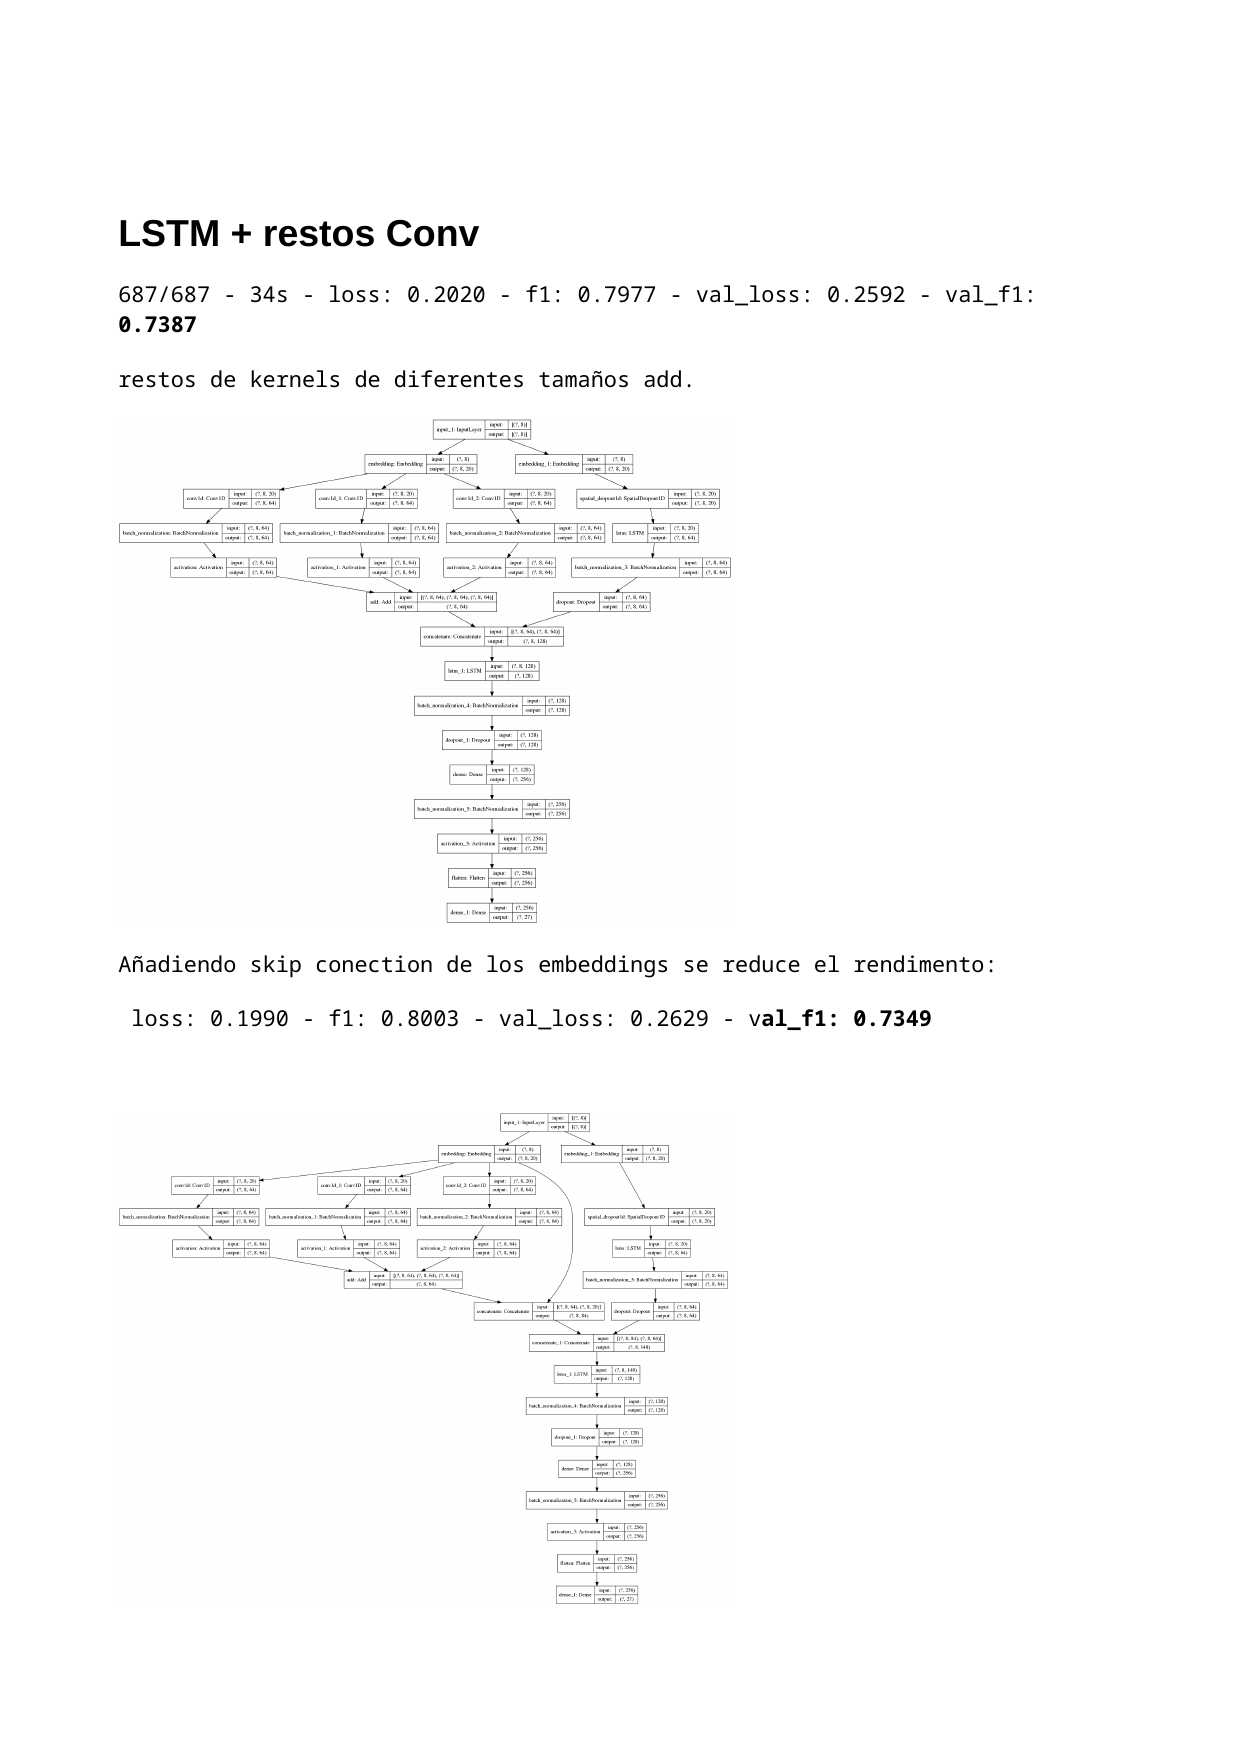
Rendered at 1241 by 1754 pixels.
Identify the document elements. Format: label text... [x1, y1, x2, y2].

text loss: 0.1990 - f1: 0.8003 - val_loss: 0.2629 - val_f1: 0.7349 [118, 1003, 1122, 1033]
picture [118, 1112, 729, 1605]
list restos de kernels de diferentes tamaños add. [118, 364, 1122, 394]
subtitle LSTM + restos Conv [118, 211, 1122, 254]
picture [118, 418, 732, 924]
text Añadiendo skip conection de los embeddings se reduce el rendimento: [118, 948, 1122, 978]
list 687/687 - 34s - loss: 0.2020 - f1: 0.7977 - val_loss: 0.2592 - val_f1: 0.7387 [118, 279, 1122, 339]
